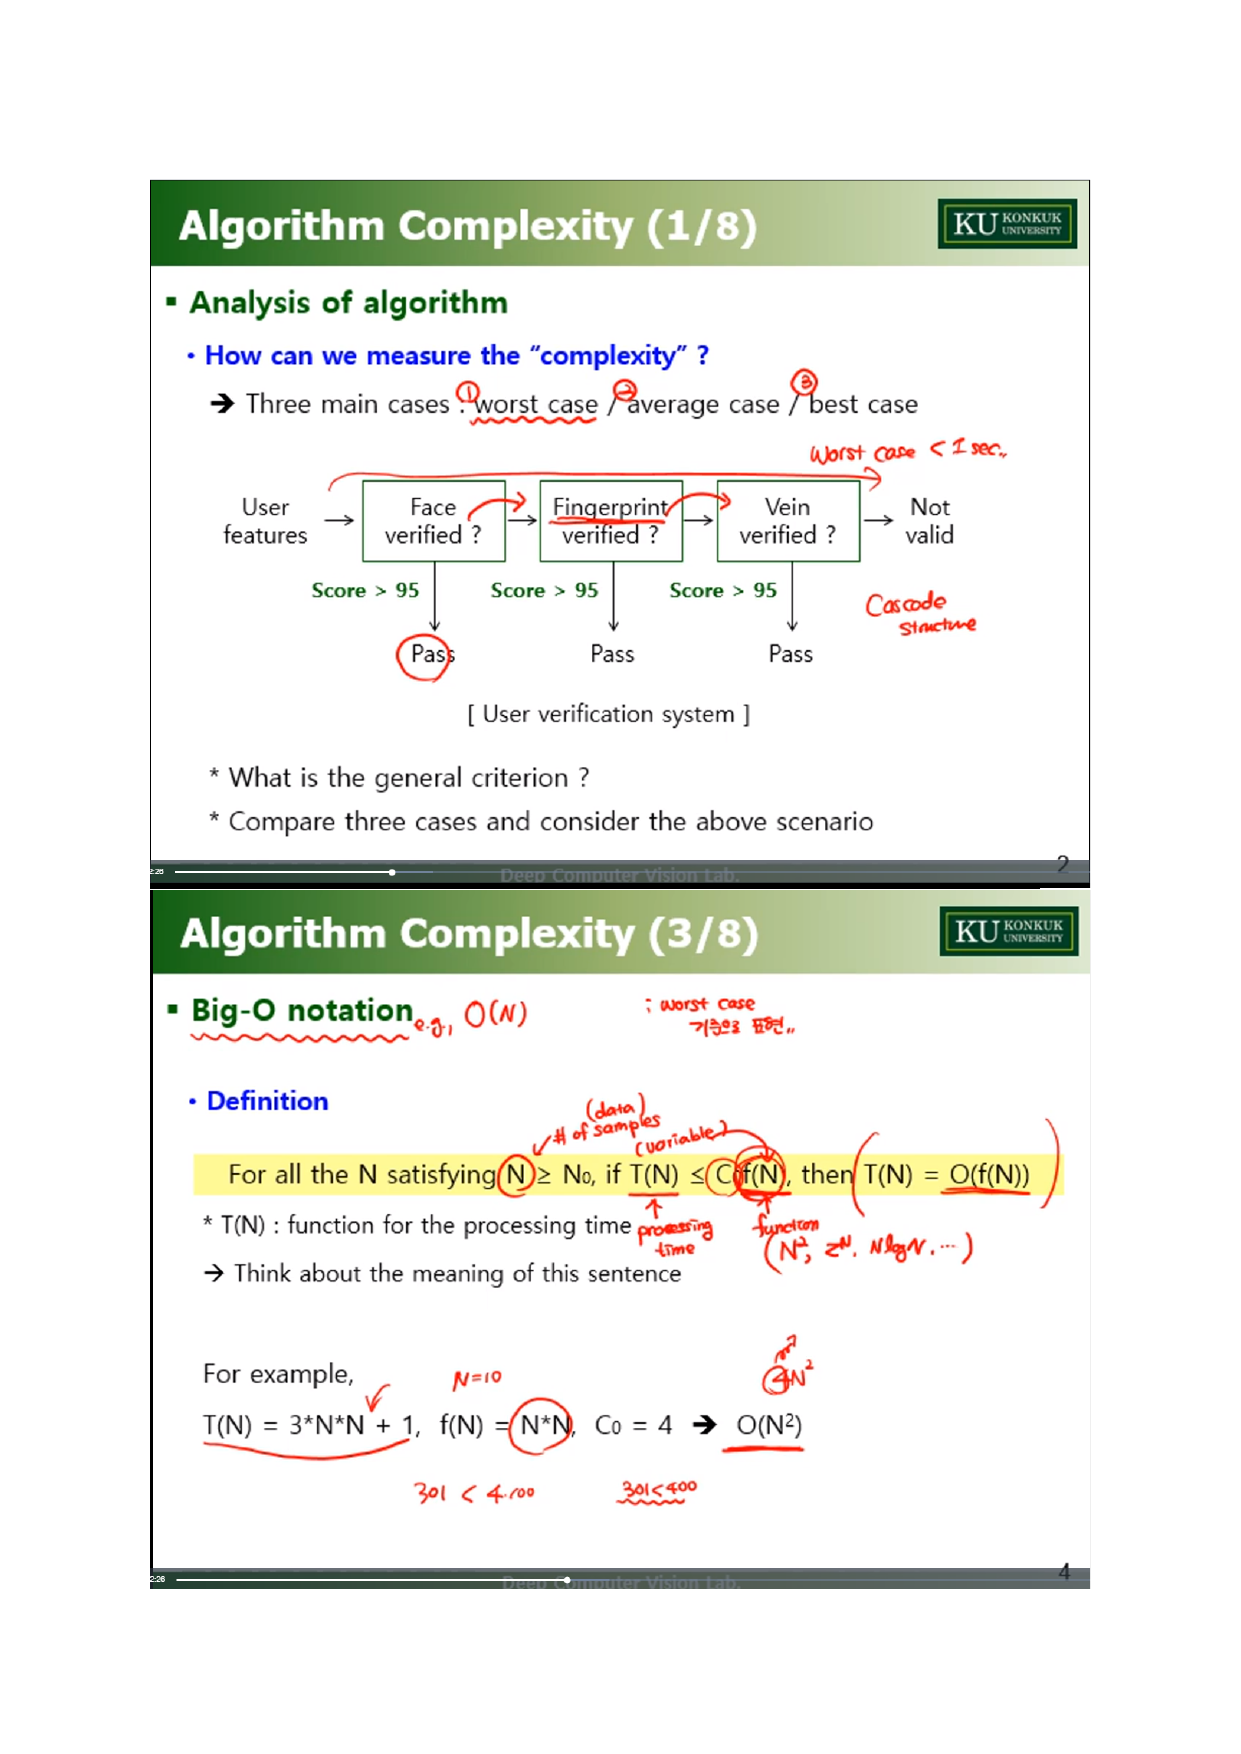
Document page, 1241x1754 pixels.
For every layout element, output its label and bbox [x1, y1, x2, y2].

picture [150, 177, 1091, 889]
picture [150, 890, 1091, 1589]
